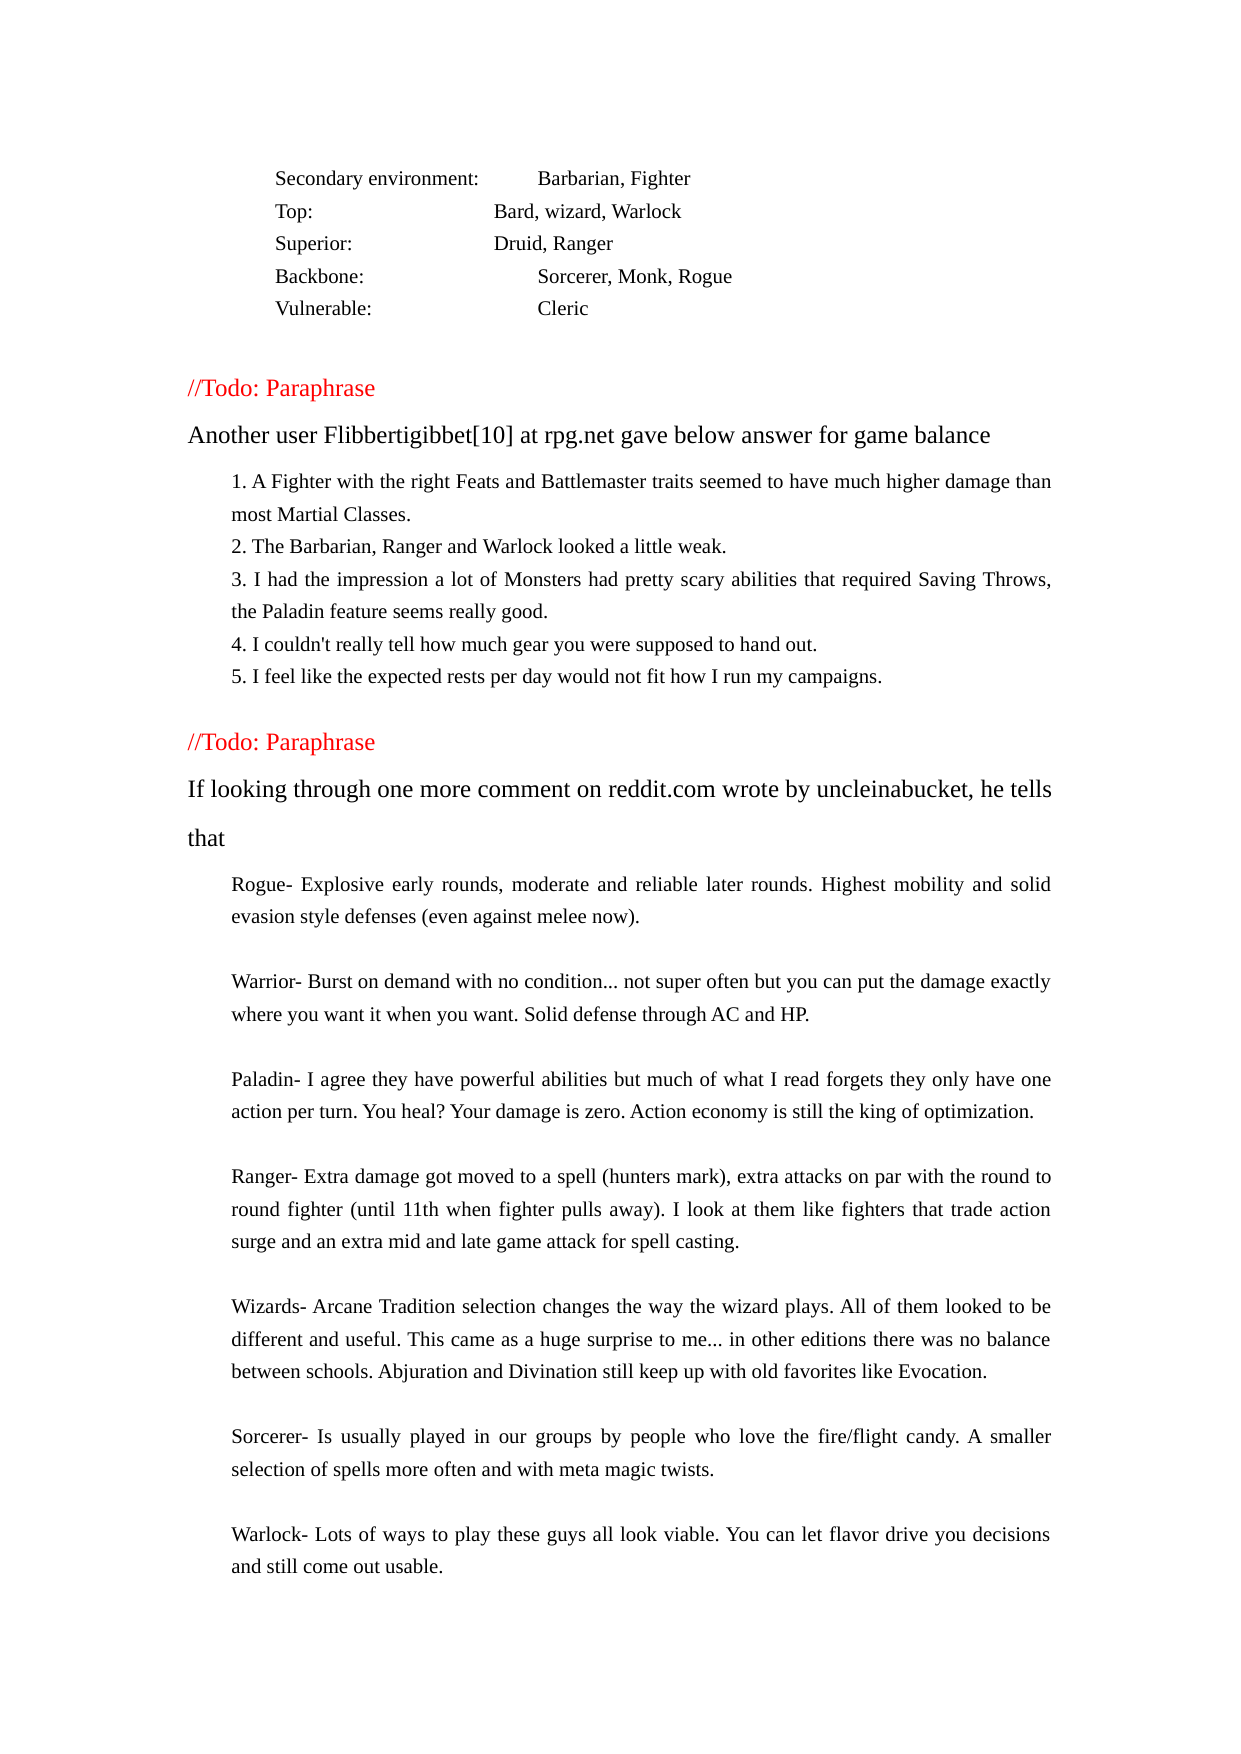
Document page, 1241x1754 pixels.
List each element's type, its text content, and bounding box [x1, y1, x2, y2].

text Ranger- Extra damage got moved to a spell (hunters mark), extra attacks on par with the round to round fighter (until 11th when fighter pulls away). I look at them like fighters that trade action surge and an extra mid and late game attack for spell casting. [231, 1160, 1053, 1258]
text //Todo: Paraphrase [187, 371, 1053, 404]
text Vulnerable: Cleric [231, 292, 1053, 324]
text Rogue- Explosive early rounds, moderate and reliable later rounds. Highest mobility and solid evasion style defenses (even against melee now). [231, 868, 1053, 933]
text //Todo: Paraphrase [187, 725, 1053, 758]
text Paladin- I agree they have powerful abilities but much of what I read forgets they only have one action per turn. You heal? Your damage is zero. Action economy is still the king of optimization. [231, 1063, 1053, 1128]
text Warrior- Burst on demand with no condition... not super often but you can put the damage exactly where you want it when you want. Solid defense through AC and HP. [231, 965, 1053, 1030]
text Top: Bard, wizard, Warlock [231, 194, 1053, 227]
text Superior: Druid, Ranger [231, 227, 1053, 259]
text Sorcerer- Is usually played in our groups by people who love the fire/flight candy. A smaller selection of spells more often and with meta magic twists. [231, 1420, 1053, 1485]
text Warlock- Lots of ways to play these guys all look viable. You can let flavor drive you decisions and still come out usable. [231, 1518, 1053, 1583]
text If looking through one more comment on reddit.com wrote by uncleinabucket, he tells that [187, 772, 1053, 853]
text Backbone: Sorcerer, Monk, Rogue [231, 259, 1053, 292]
text Secondary environment: Barbarian, Fighter [231, 162, 1053, 194]
text 4. I couldn't really tell how much gear you were supposed to hand out. [231, 628, 1053, 660]
text 2. The Barbarian, Ranger and Warlock looked a little weak. [231, 530, 1053, 563]
text Another user Flibbertigibbet[10] at rpg.net gave below answer for game balance [187, 418, 1053, 451]
text 1. A Fighter with the right Feats and Battlemaster traits seemed to have much higher damage than most Martial Classes. [231, 465, 1053, 530]
text Wizards- Arcane Tradition selection changes the way the wizard plays. All of them looked to be different and useful. This came as a huge surprise to me... in other editions there was no balance between schools. Abjuration and Divination still keep up with old favorites like Evocation. [231, 1290, 1053, 1388]
text 3. I had the impression a lot of Monsters had pretty scary abilities that required Saving Throws, the Paladin feature seems really good. [231, 563, 1053, 628]
text 5. I feel like the expected rests per day would not fit how I run my campaigns. [231, 660, 1053, 693]
